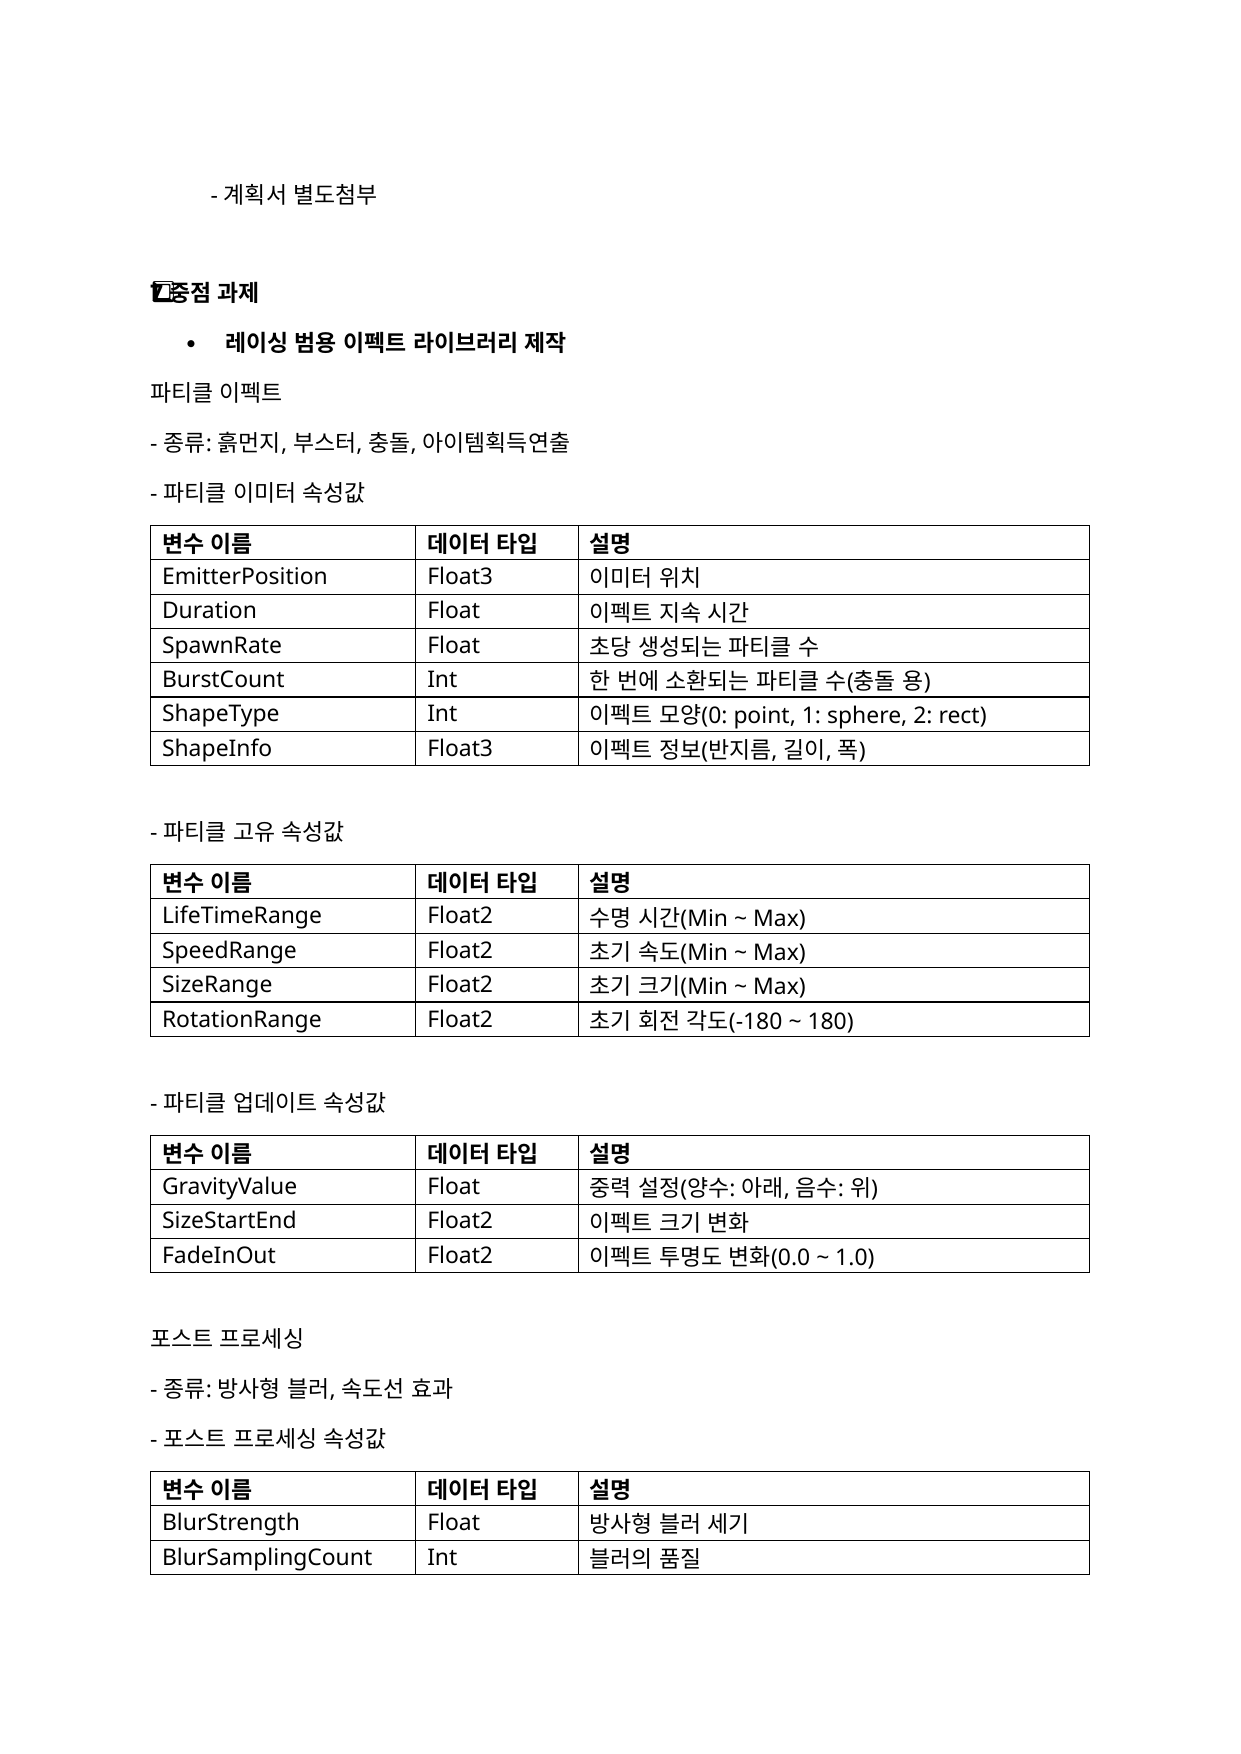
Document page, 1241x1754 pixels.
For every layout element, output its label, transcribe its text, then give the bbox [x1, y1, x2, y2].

table_cell Int [416, 698, 578, 731]
table_cell EmitterPosition [151, 560, 415, 593]
table_cell SizeStartEnd [151, 1205, 415, 1238]
table_header 변수 이름 [151, 526, 415, 559]
table_cell Int [416, 663, 578, 696]
table_cell LifeTimeRange [151, 899, 415, 933]
table_cell BlurStrength [151, 1506, 415, 1539]
text - 파티클 업데이트 속성값 [150, 1085, 1090, 1118]
table_cell 초기 크기(Min ~ Max) [579, 968, 1089, 1001]
table_cell 방사형 블러 세기 [579, 1506, 1089, 1539]
text - 파티클 이미터 속성값 [150, 475, 1090, 508]
table_cell Float [416, 1506, 578, 1539]
table_cell BurstCount [151, 663, 415, 696]
table_cell Float3 [416, 732, 578, 765]
table_cell Duration [151, 595, 415, 628]
table_cell BlurSamplingCount [151, 1541, 415, 1574]
table_header 설명 [579, 1136, 1089, 1169]
table_cell SizeRange [151, 968, 415, 1001]
table_header 설명 [579, 1472, 1089, 1505]
table_cell Int [416, 1541, 578, 1574]
table_header 설명 [579, 865, 1089, 898]
text - 포스트 프로세싱 속성값 [150, 1421, 1090, 1454]
table_cell Float2 [416, 1003, 578, 1036]
table_cell 중력 설정(양수: 아래, 음수: 위) [579, 1170, 1089, 1203]
table_cell Float [416, 595, 578, 628]
text 파티클 이펙트 [150, 375, 1090, 408]
table_header 데이터 타입 [416, 1472, 578, 1505]
table_cell 한 번에 소환되는 파티클 수(충돌 용) [579, 663, 1089, 696]
list 레이싱 범용 이펙트 라이브러리 제작 [187, 325, 1090, 358]
text 포스트 프로세싱 [150, 1321, 1090, 1354]
table_cell GravityValue [151, 1170, 415, 1203]
text - 계획서 별도첨부 [187, 177, 1090, 211]
table_cell Float2 [416, 968, 578, 1001]
text - 종류: 흙먼지, 부스터, 충돌, 아이템획득연출 [150, 425, 1090, 458]
table_header 데이터 타입 [416, 1136, 578, 1169]
table_cell SpawnRate [151, 629, 415, 662]
table_cell 수명 시간(Min ~ Max) [579, 899, 1089, 933]
table_cell FadeInOut [151, 1239, 415, 1272]
table_cell Float2 [416, 1205, 578, 1238]
table_cell Float2 [416, 1239, 578, 1272]
table_cell SpeedRange [151, 934, 415, 967]
table_header 데이터 타입 [416, 865, 578, 898]
table_cell ShapeType [151, 698, 415, 731]
table_header 변수 이름 [151, 1136, 415, 1169]
table_cell Float2 [416, 934, 578, 967]
table_cell 초기 회전 각도(-180 ~ 180) [579, 1003, 1089, 1036]
table_header 변수 이름 [151, 865, 415, 898]
table_cell 이펙트 지속 시간 [579, 595, 1089, 628]
table_cell 초기 속도(Min ~ Max) [579, 934, 1089, 967]
text 7️⃣ 중점 과제 [150, 275, 1090, 308]
text - 종류: 방사형 블러, 속도선 효과 [150, 1371, 1090, 1404]
text - 파티클 고유 속성값 [150, 814, 1090, 847]
table_cell 블러의 품질 [579, 1541, 1089, 1574]
table_cell 이펙트 크기 변화 [579, 1205, 1089, 1238]
table_cell Float [416, 1170, 578, 1203]
table_cell 이펙트 투명도 변화(0.0 ~ 1.0) [579, 1239, 1089, 1272]
table_cell RotationRange [151, 1003, 415, 1036]
table_cell 이미터 위치 [579, 560, 1089, 593]
table_header 설명 [579, 526, 1089, 559]
table_cell 초당 생성되는 파티클 수 [579, 629, 1089, 662]
table_cell Float3 [416, 560, 578, 593]
table_cell Float [416, 629, 578, 662]
table_cell 이펙트 모양(0: point, 1: sphere, 2: rect) [579, 698, 1089, 731]
table_cell Float2 [416, 899, 578, 933]
table_cell ShapeInfo [151, 732, 415, 765]
table_header 데이터 타입 [416, 526, 578, 559]
table_cell 이펙트 정보(반지름, 길이, 폭) [579, 732, 1089, 765]
table_header 변수 이름 [151, 1472, 415, 1505]
